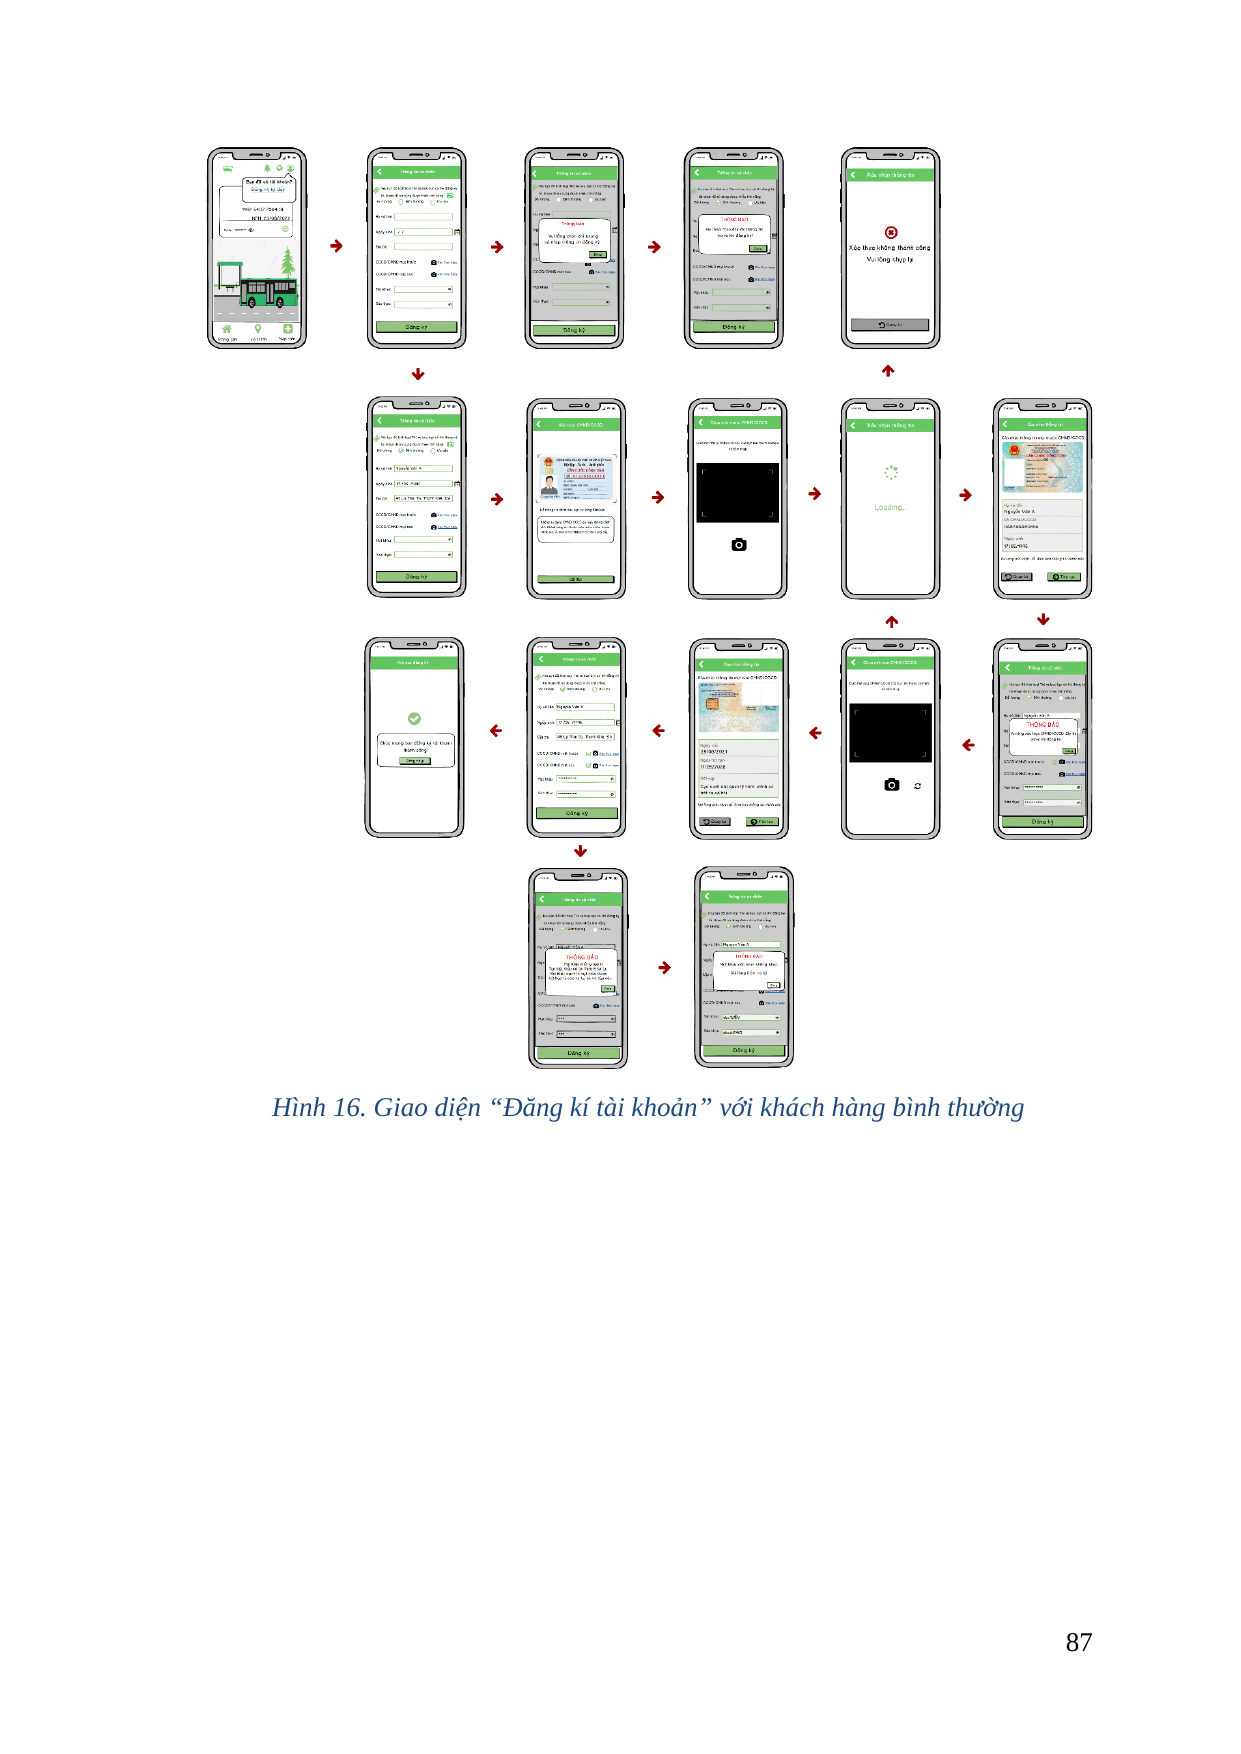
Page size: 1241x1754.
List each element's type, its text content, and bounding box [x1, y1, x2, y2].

picture [206, 147, 1093, 1069]
text Hình 16. Giao diện “Đăng kí tài khoản” với khách hàng bình thường [207, 1091, 1092, 1122]
